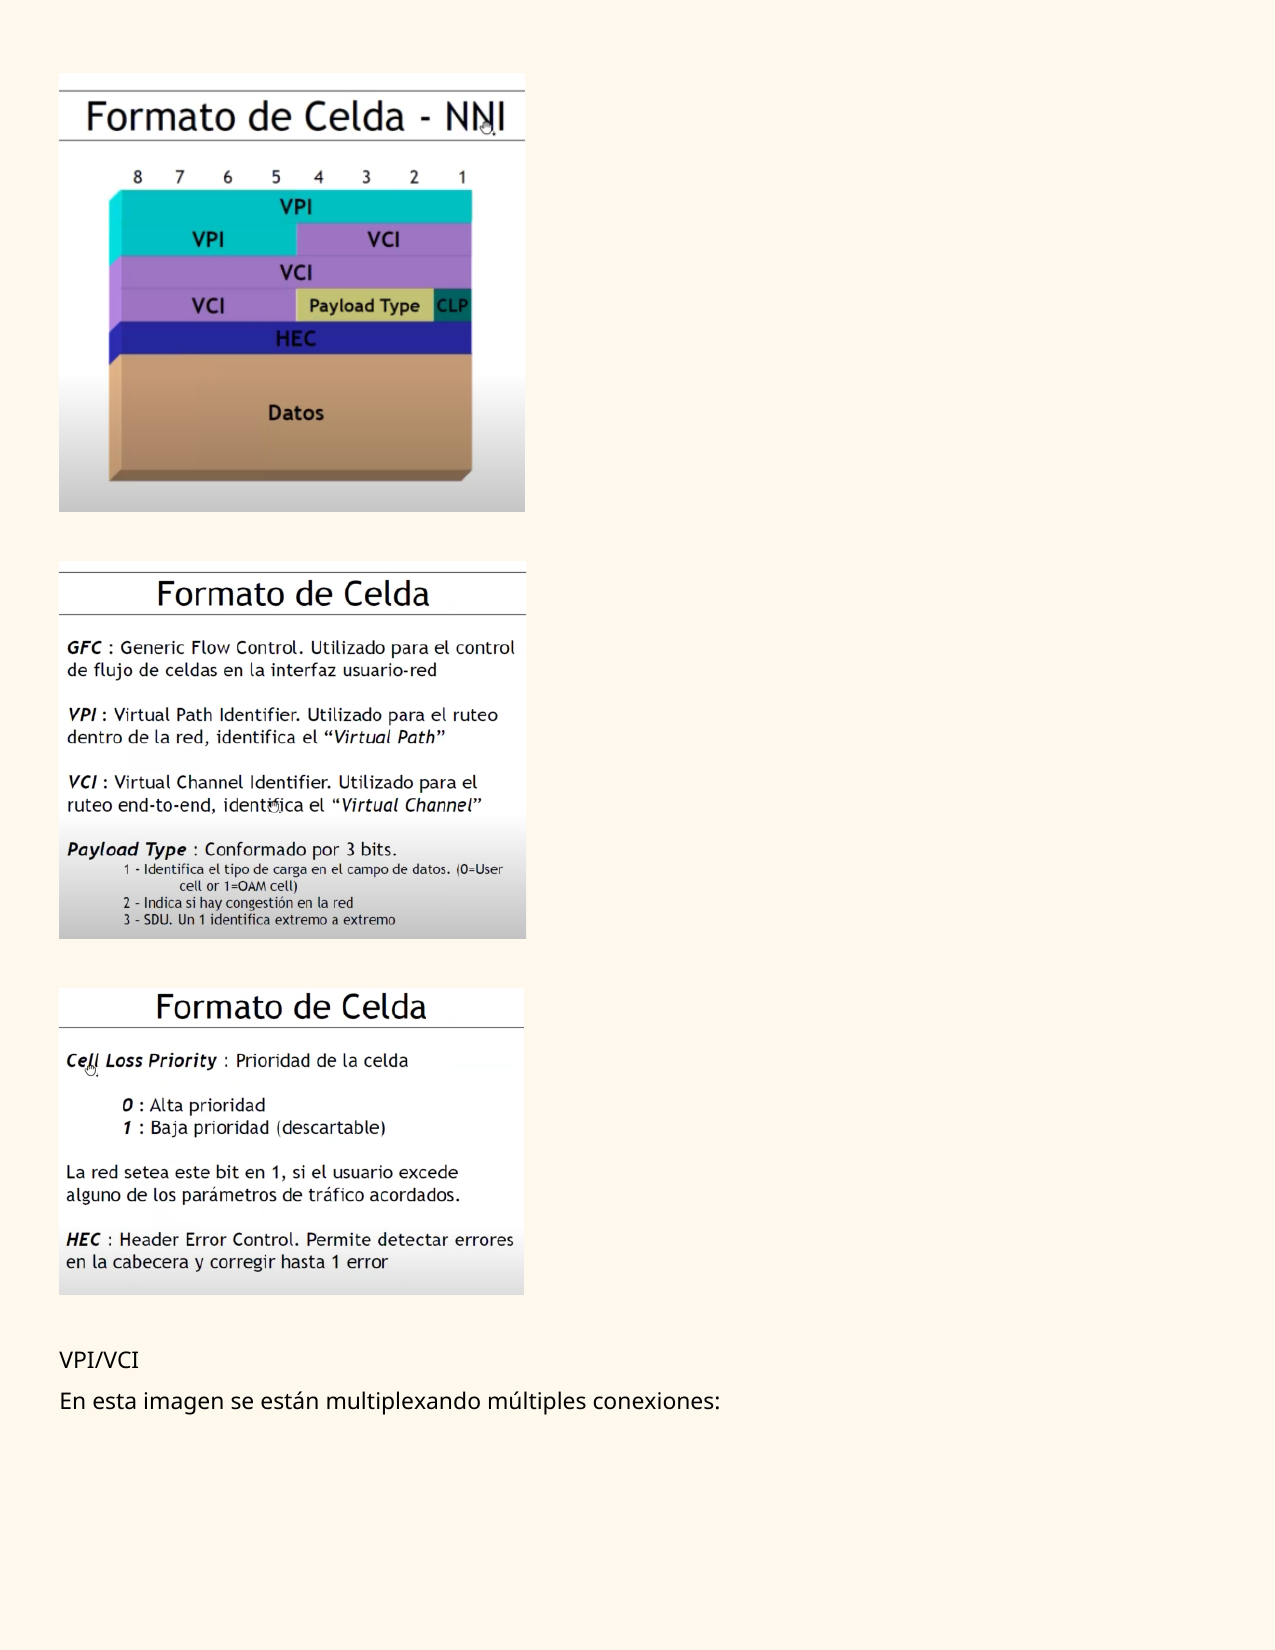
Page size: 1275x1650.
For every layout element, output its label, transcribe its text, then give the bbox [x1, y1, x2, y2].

picture [59, 561, 527, 939]
picture [59, 73, 525, 512]
picture [59, 988, 524, 1295]
text En esta imagen se están multiplexando múltiples conexiones: [59, 1385, 1212, 1416]
text VPI/VCI [59, 1344, 1212, 1376]
